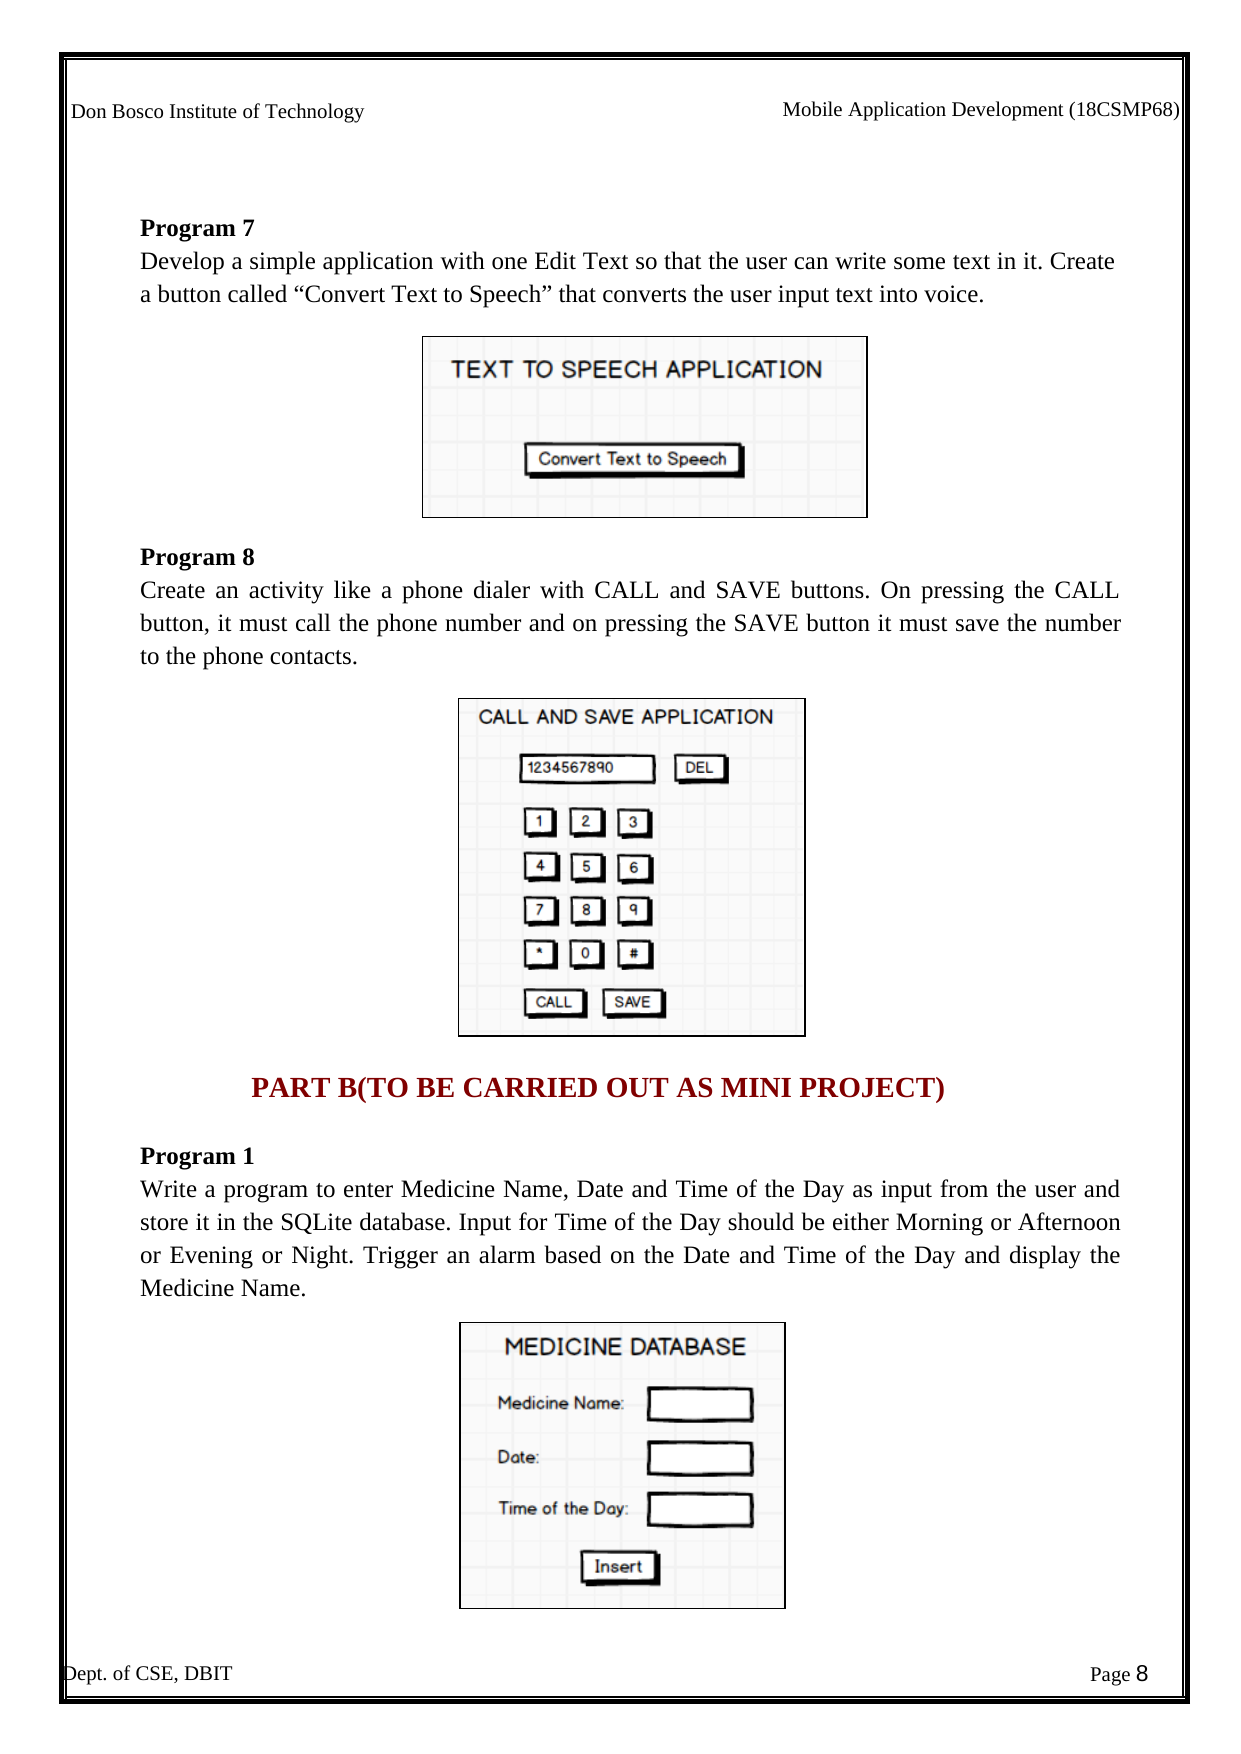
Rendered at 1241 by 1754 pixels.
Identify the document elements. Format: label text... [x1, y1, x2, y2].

text PART B(TO BE CARRIED OUT AS MINI PROJECT) [140, 1070, 1056, 1103]
picture [423, 337, 864, 517]
text Create an activity like a phone dialer with CALL and SAVE buttons. On pressing the CALL button, it must call the phone number and on pressing the SAVE button it must save the number to the phone contacts. [140, 575, 1122, 669]
picture [459, 699, 803, 1035]
text Develop a simple application with one Edit Text so that the user can write some text in it. Create a button called “Convert Text to Speech” that converts the user input text into voice. [140, 246, 1117, 307]
text Program 1 [140, 1141, 1138, 1170]
text Program 7 [140, 213, 1138, 242]
picture [461, 1323, 784, 1608]
text Write a program to enter Medicine Name, Date and Time of the Day as input from the user and store it in the SQLite database. Input for Time of the Day should be either Morning or Afternoon or Evening or Night. Trigger an alarm based on the Date and Time of the Day and display the Medicine Name. [140, 1174, 1122, 1302]
